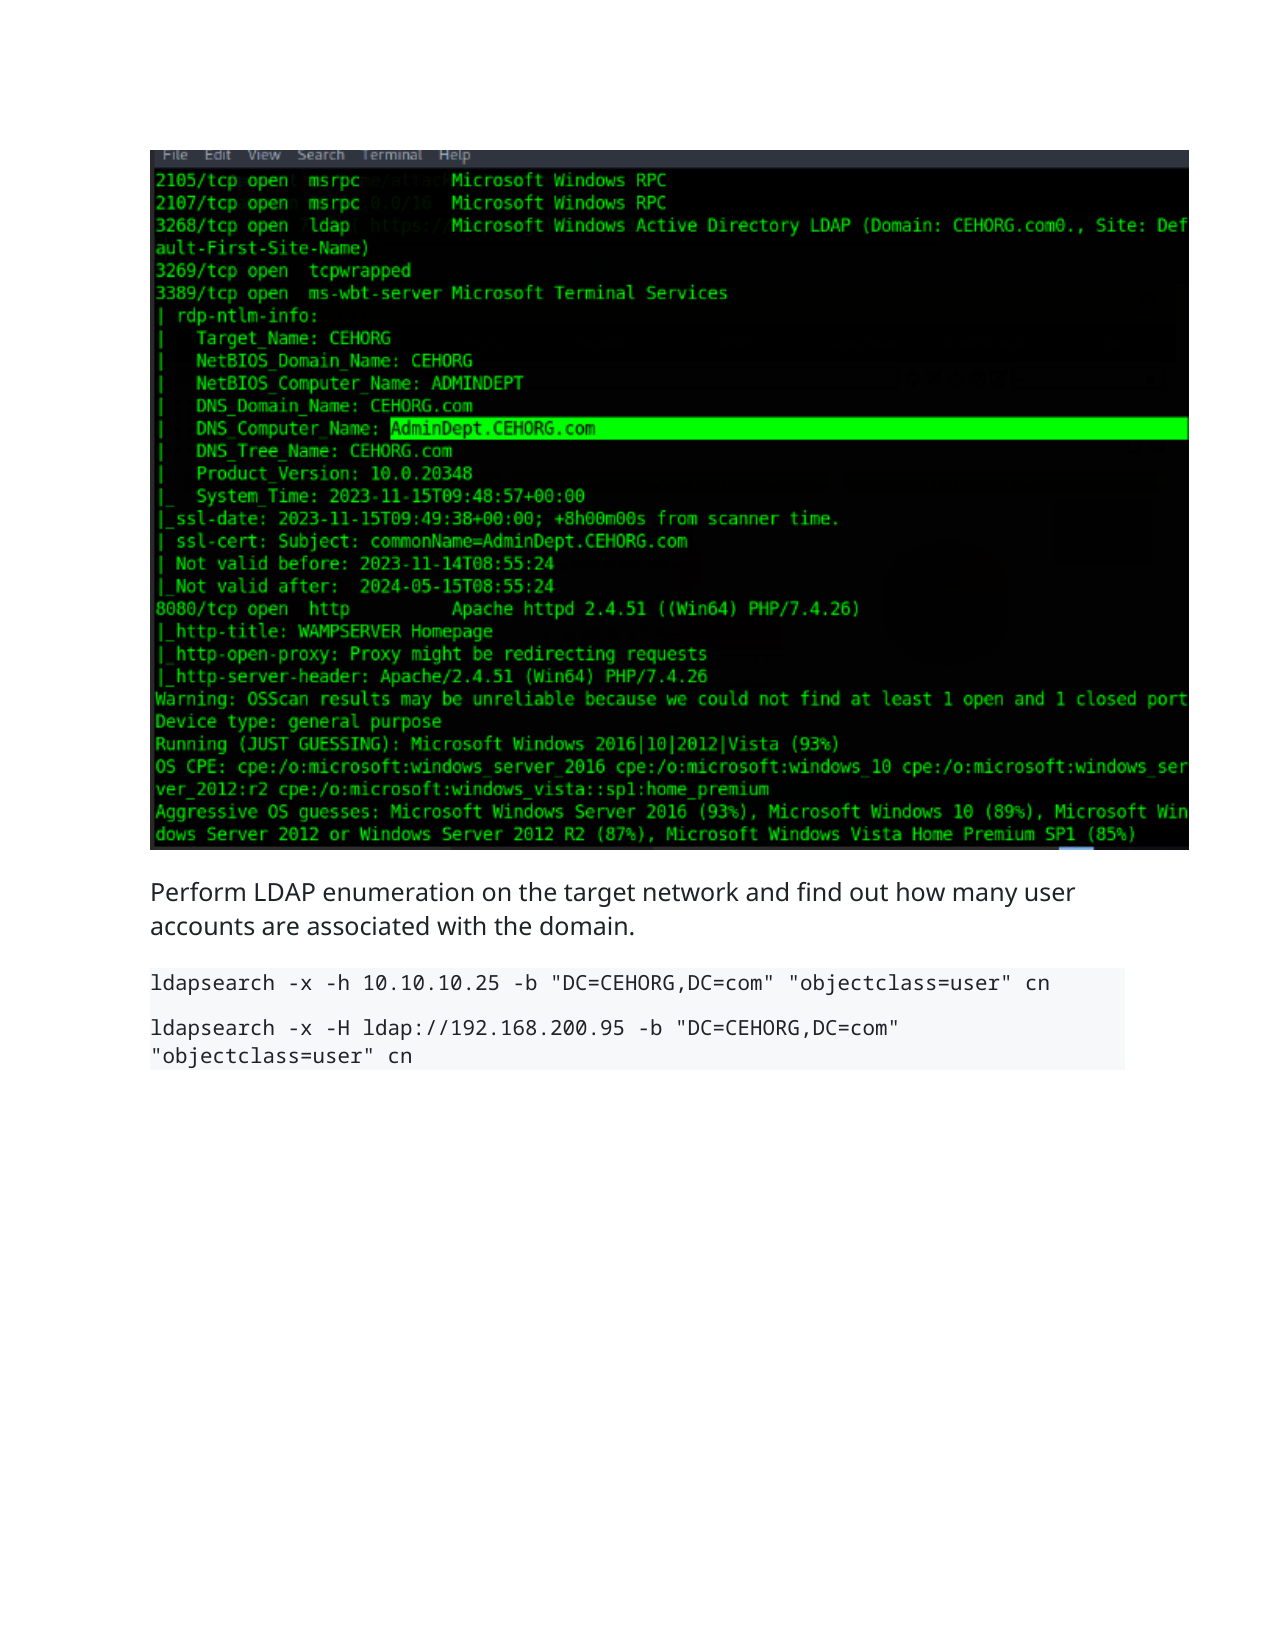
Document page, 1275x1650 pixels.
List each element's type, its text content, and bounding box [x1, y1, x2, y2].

text ldapsearch -x -H ldap://192.168.200.95 -b "DC=CEHORG,DC=com" "objectclass=user" cn [150, 1013, 1125, 1070]
text ldapsearch -x -h 10.10.10.25 -b "DC=CEHORG,DC=com" "objectclass=user" cn [150, 968, 1125, 997]
picture [150, 150, 1189, 850]
text Perform LDAP enumeration on the target network and find out how many user accounts are associated with the domain. [150, 875, 1125, 943]
